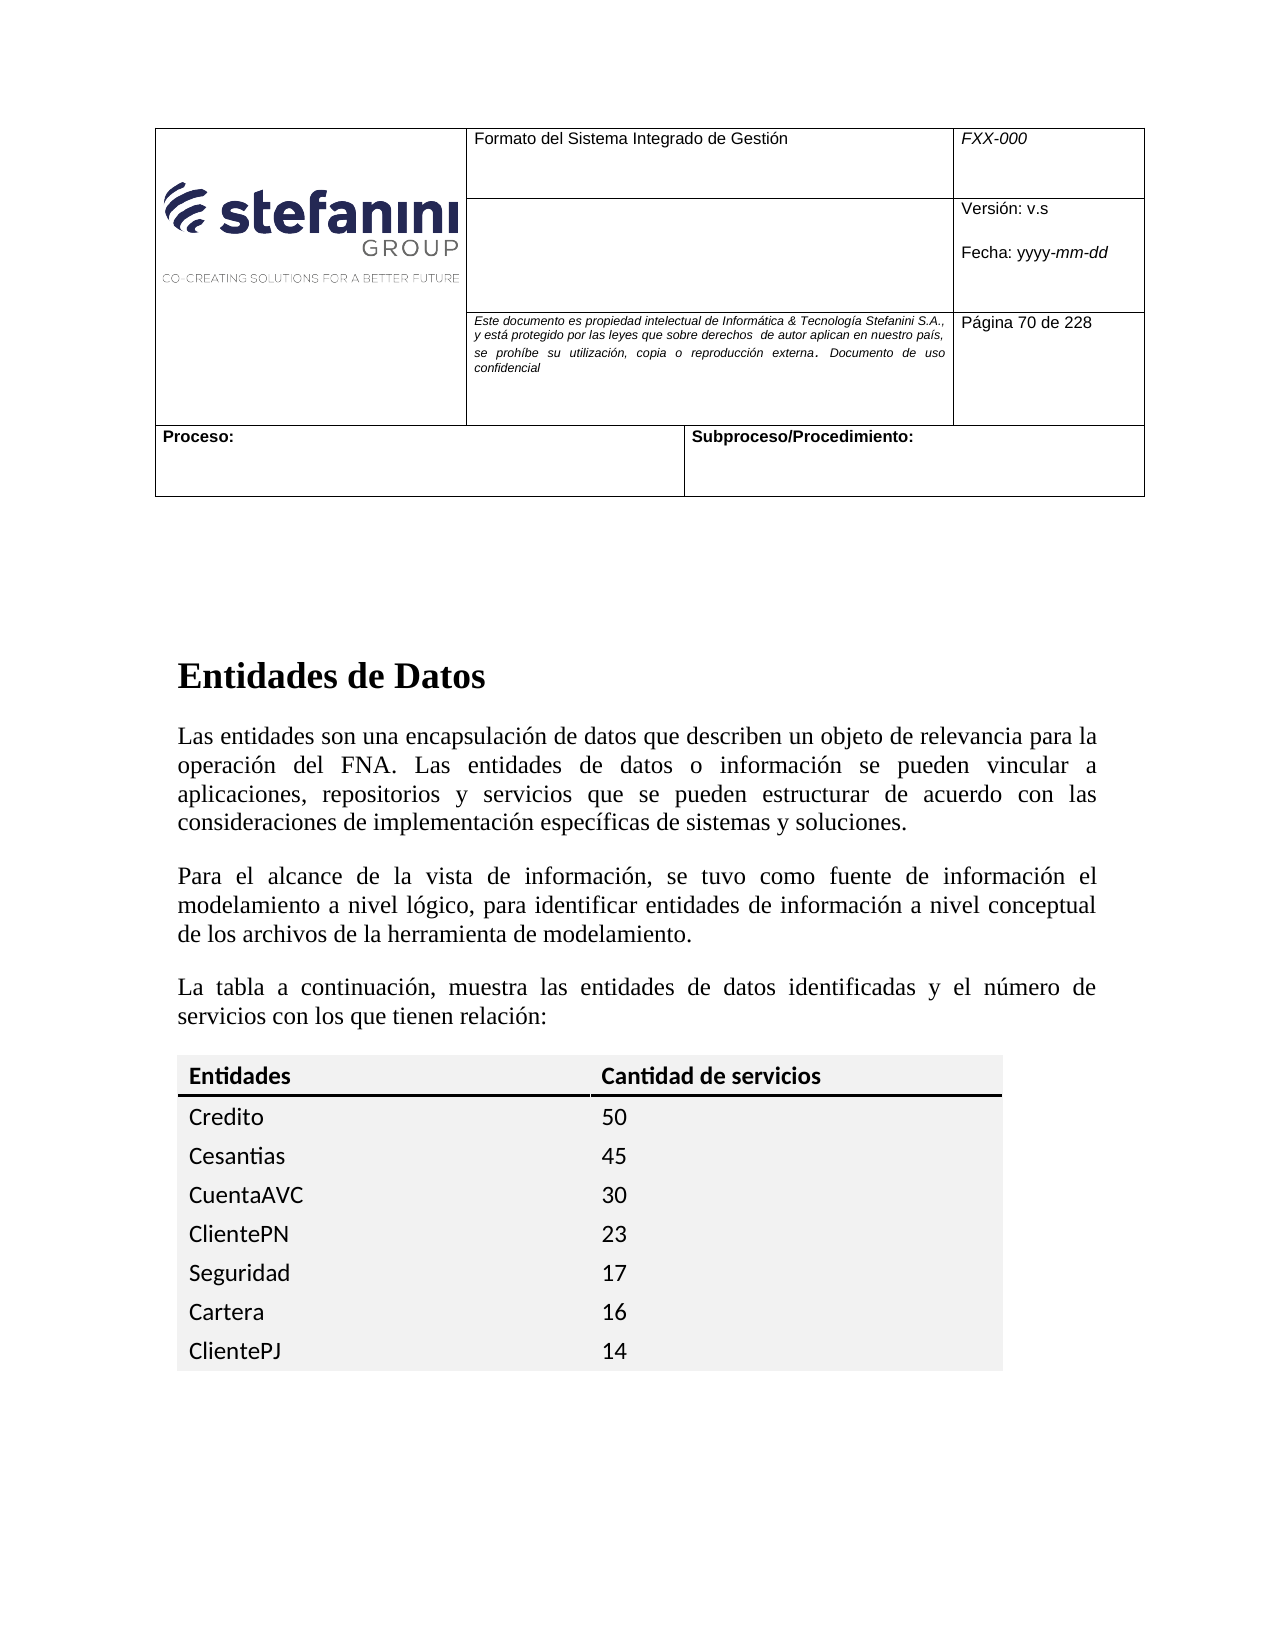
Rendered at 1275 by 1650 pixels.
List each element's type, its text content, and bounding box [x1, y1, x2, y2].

picture [162, 182, 460, 286]
table_header Entidades [178, 1056, 590, 1094]
table_cell 30 [591, 1175, 1002, 1213]
table_cell Seguridad [178, 1254, 590, 1291]
table_cell 50 [591, 1097, 1002, 1135]
table_cell 17 [591, 1254, 1002, 1291]
table_cell Cesantias [178, 1136, 590, 1174]
table_cell Credito [178, 1097, 590, 1135]
table_cell CuentaAVC [178, 1175, 590, 1213]
table_cell 16 [591, 1293, 1002, 1331]
text Las entidades son una encapsulación de datos que describen un objeto de relevancia para la operación del FNA. Las entidades de datos o información se pueden vincular a aplicaciones, repositorios y servicios que se pueden estructurar de acuerdo con las consideraciones de implementación específicas de sistemas y soluciones. [177, 721, 1098, 836]
table_cell Cartera [178, 1293, 590, 1331]
text Para el alcance de la vista de información, se tuvo como fuente de información el modelamiento a nivel lógico, para identificar entidades de información a nivel conceptual de los archivos de la herramienta de modelamiento. [177, 861, 1098, 947]
table_cell 45 [591, 1136, 1002, 1174]
table_cell 23 [591, 1214, 1002, 1252]
table_cell ClientePN [178, 1214, 590, 1252]
table_cell 14 [591, 1332, 1002, 1369]
subtitle Entidades de Datos [177, 653, 1098, 696]
text La tabla a continuación, muestra las entidades de datos identificadas y el número de servicios con los que tienen relación: [177, 972, 1098, 1030]
table_cell ClientePJ [178, 1332, 590, 1369]
table_header Cantidad de servicios [591, 1056, 1002, 1094]
